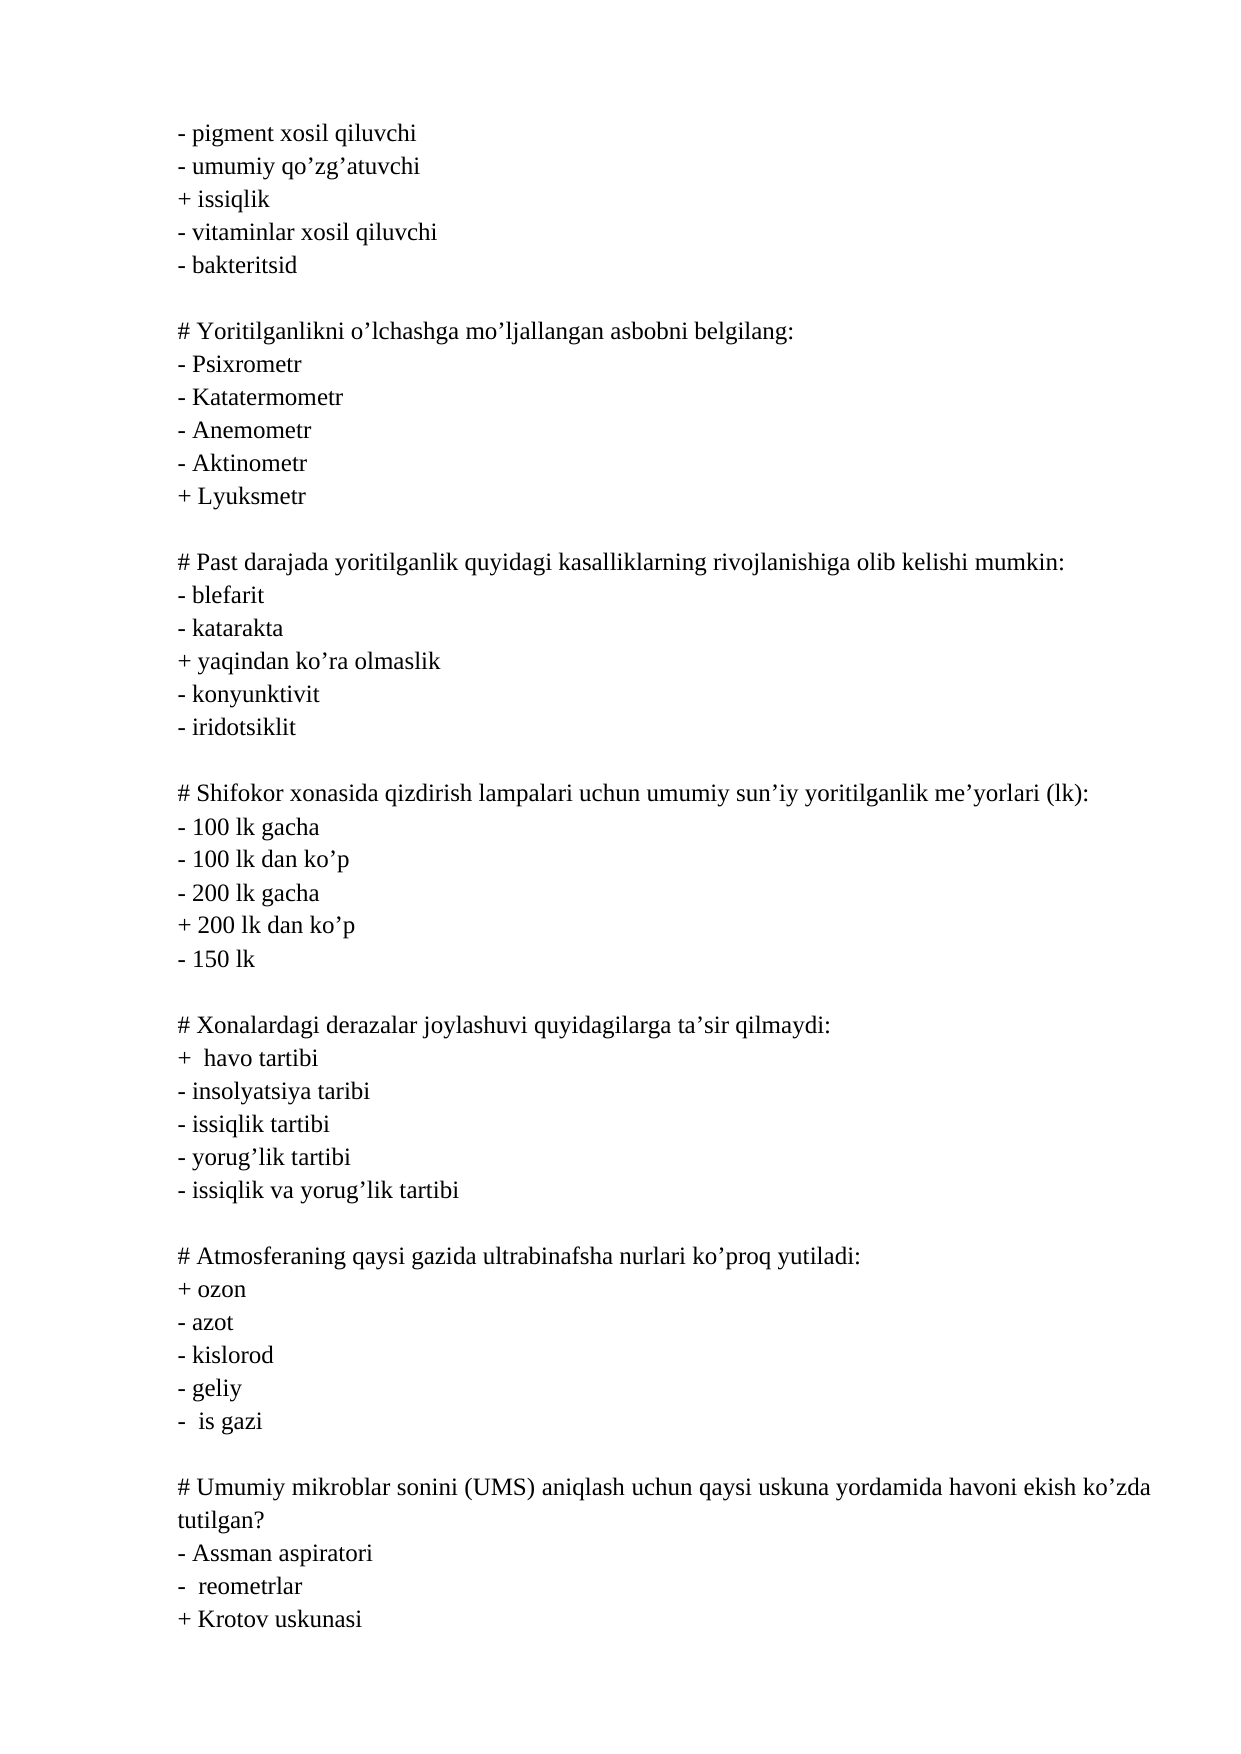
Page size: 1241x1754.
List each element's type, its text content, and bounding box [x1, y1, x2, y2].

text - pigment xosil qiluvchi [177, 118, 1152, 147]
text - katarakta [177, 613, 1152, 642]
text # Xonalardagi derazalar joylashuvi quyidagilarga ta’sir qilmaydi: [177, 1010, 1152, 1038]
text - issiqlik va yorug’lik tartibi [177, 1175, 1152, 1203]
text - Anemometr [177, 415, 1152, 444]
text + issiqlik [177, 184, 1152, 213]
text - 200 lk gacha [177, 878, 1152, 906]
text - is gazi [177, 1406, 1152, 1435]
text - insolyatsiya taribi [177, 1076, 1152, 1104]
text + 200 lk dan ko’p [177, 911, 1152, 939]
text # Past darajada yoritilganlik quyidagi kasalliklarning rivojlanishiga olib kelishi mumkin: [177, 547, 1152, 576]
text - blefarit [177, 580, 1152, 609]
text - azot [177, 1307, 1152, 1336]
text # Yoritilganlikni o’lchashga mo’ljallangan asbobni belgilang: [177, 316, 1152, 345]
text - 100 lk gacha [177, 812, 1152, 840]
text - kislorod [177, 1340, 1152, 1369]
text - vitaminlar xosil qiluvchi [177, 217, 1152, 246]
text # Umumiy mikroblar sonini (UMS) aniqlash uchun qaysi uskuna yordamida havoni ekish ko’zda tutilgan? [177, 1472, 1152, 1534]
text # Atmosferaning qaysi gazida ultrabinafsha nurlari ko’proq yutiladi: [177, 1241, 1152, 1269]
text - iridotsiklit [177, 712, 1152, 741]
text - 100 lk dan ko’p [177, 844, 1152, 873]
text - reometrlar [177, 1571, 1152, 1600]
text - issiqlik tartibi [177, 1109, 1152, 1137]
text - geliy [177, 1373, 1152, 1402]
text - Katatermometr [177, 382, 1152, 411]
text + ozon [177, 1274, 1152, 1303]
text + Lyuksmetr [177, 481, 1152, 510]
text # Shifokor xonasida qizdirish lampalari uchun umumiy sun’iy yoritilganlik me’yorlari (lk): [177, 778, 1152, 807]
text - umumiy qo’zg’atuvchi [177, 151, 1152, 180]
text - Aktinometr [177, 448, 1152, 477]
text - konyunktivit [177, 679, 1152, 708]
text + yaqindan ko’ra olmaslik [177, 646, 1152, 675]
text + havo tartibi [177, 1043, 1152, 1071]
text - Assman aspiratori [177, 1538, 1152, 1567]
text - 150 lk [177, 944, 1152, 972]
text - bakteritsid [177, 250, 1152, 279]
text + Krotov uskunasi [177, 1604, 1152, 1633]
text - Psixrometr [177, 349, 1152, 378]
text - yorug’lik tartibi [177, 1142, 1152, 1171]
